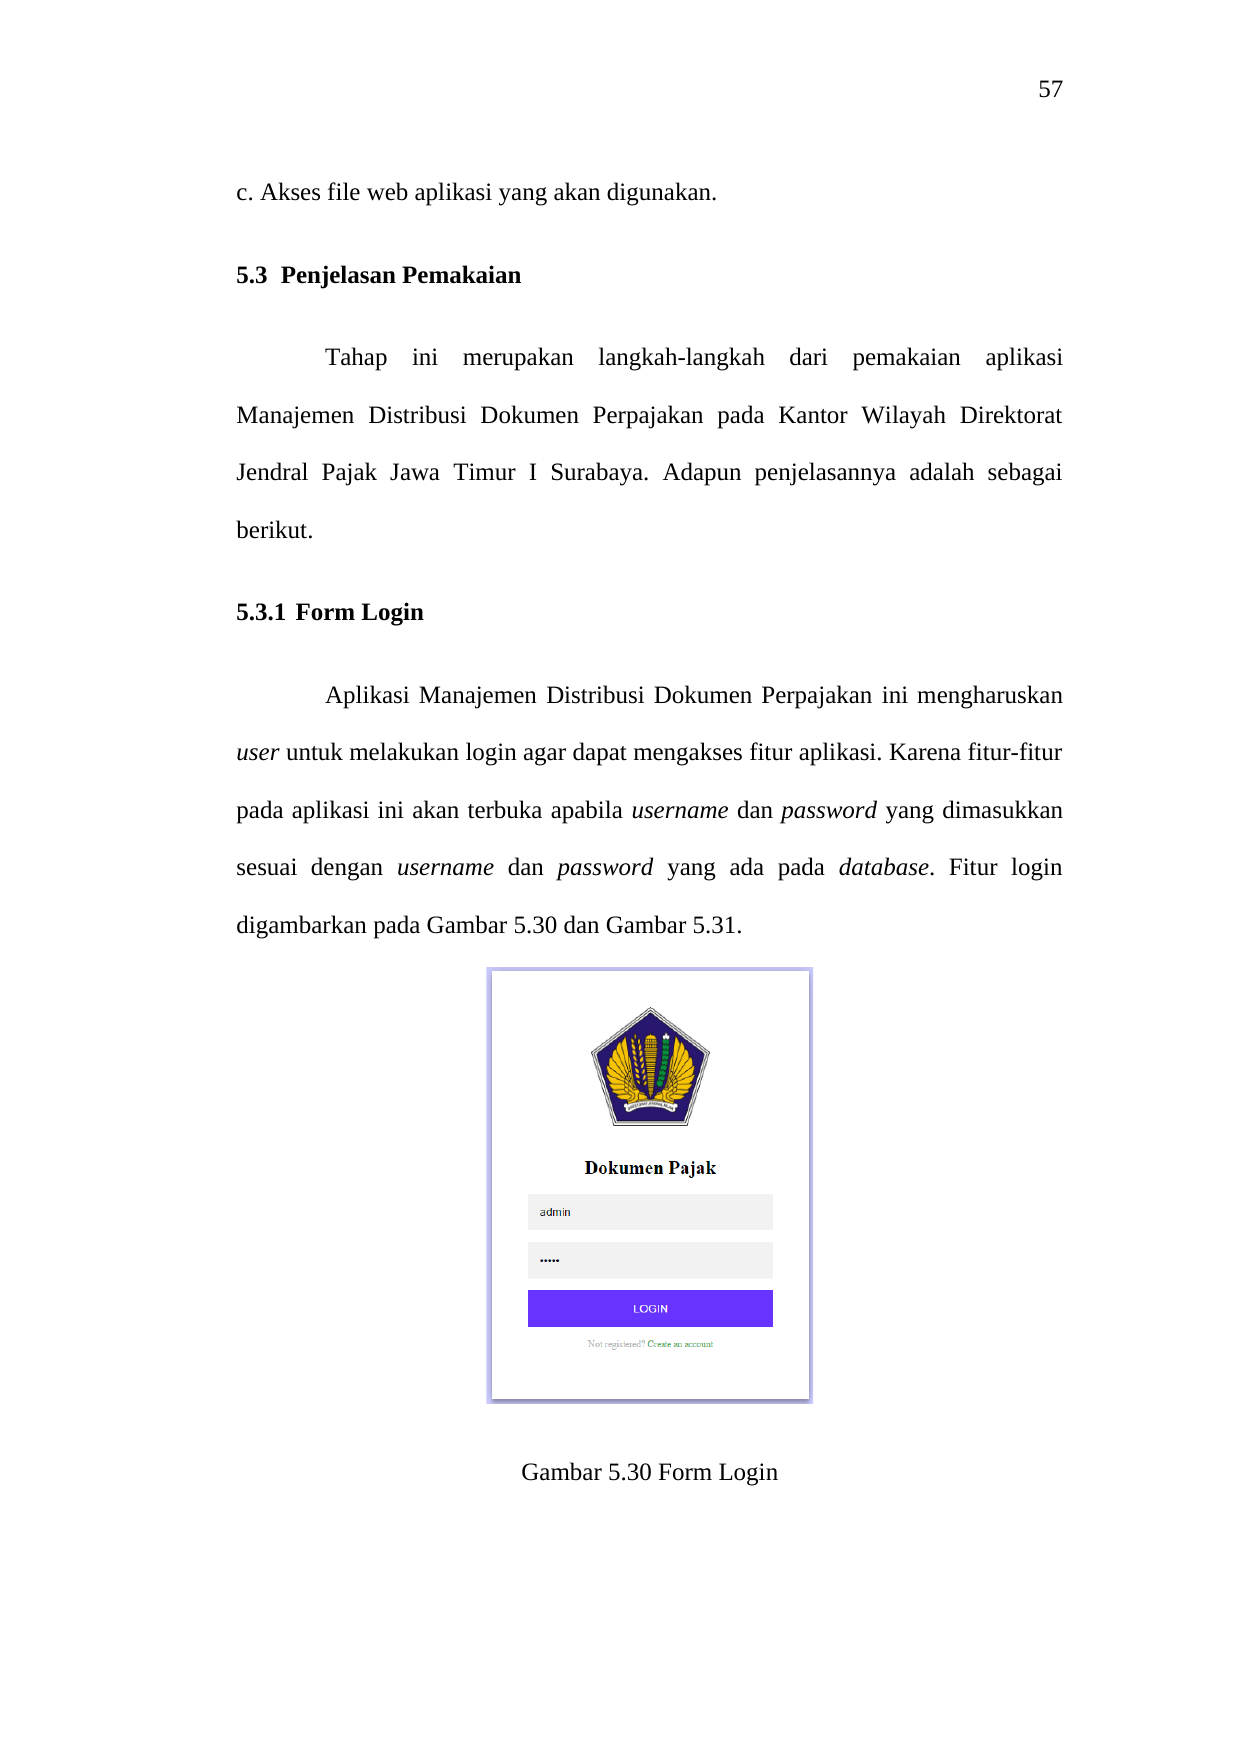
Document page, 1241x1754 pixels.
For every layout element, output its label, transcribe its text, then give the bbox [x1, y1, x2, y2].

text c. Akses file web aplikasi yang akan digunakan. [236, 177, 1063, 206]
subtitle Form Login [236, 597, 1063, 626]
picture [486, 967, 814, 1404]
subtitle Penjelasan Pemakaian [236, 260, 1063, 288]
text Tahap ini merupakan langkah-langkah dari pemakaian aplikasi Manajemen Distribusi Dokumen Perpajakan pada Kantor Wilayah Direktorat Jendral Pajak Jawa Timur I Surabaya. Adapun penjelasannya adalah sebagai berikut. [236, 342, 1063, 543]
text Aplikasi Manajemen Distribusi Dokumen Perpajakan ini mengharuskan user untuk melakukan login agar dapat mengakses fitur aplikasi. Karena fitur-fitur pada aplikasi ini akan terbuka apabila username dan password yang dimasukkan sesuai dengan username dan password yang ada pada database. Fitur login digambarkan pada Gambar 5.30 dan Gambar 5.31. [236, 680, 1063, 938]
